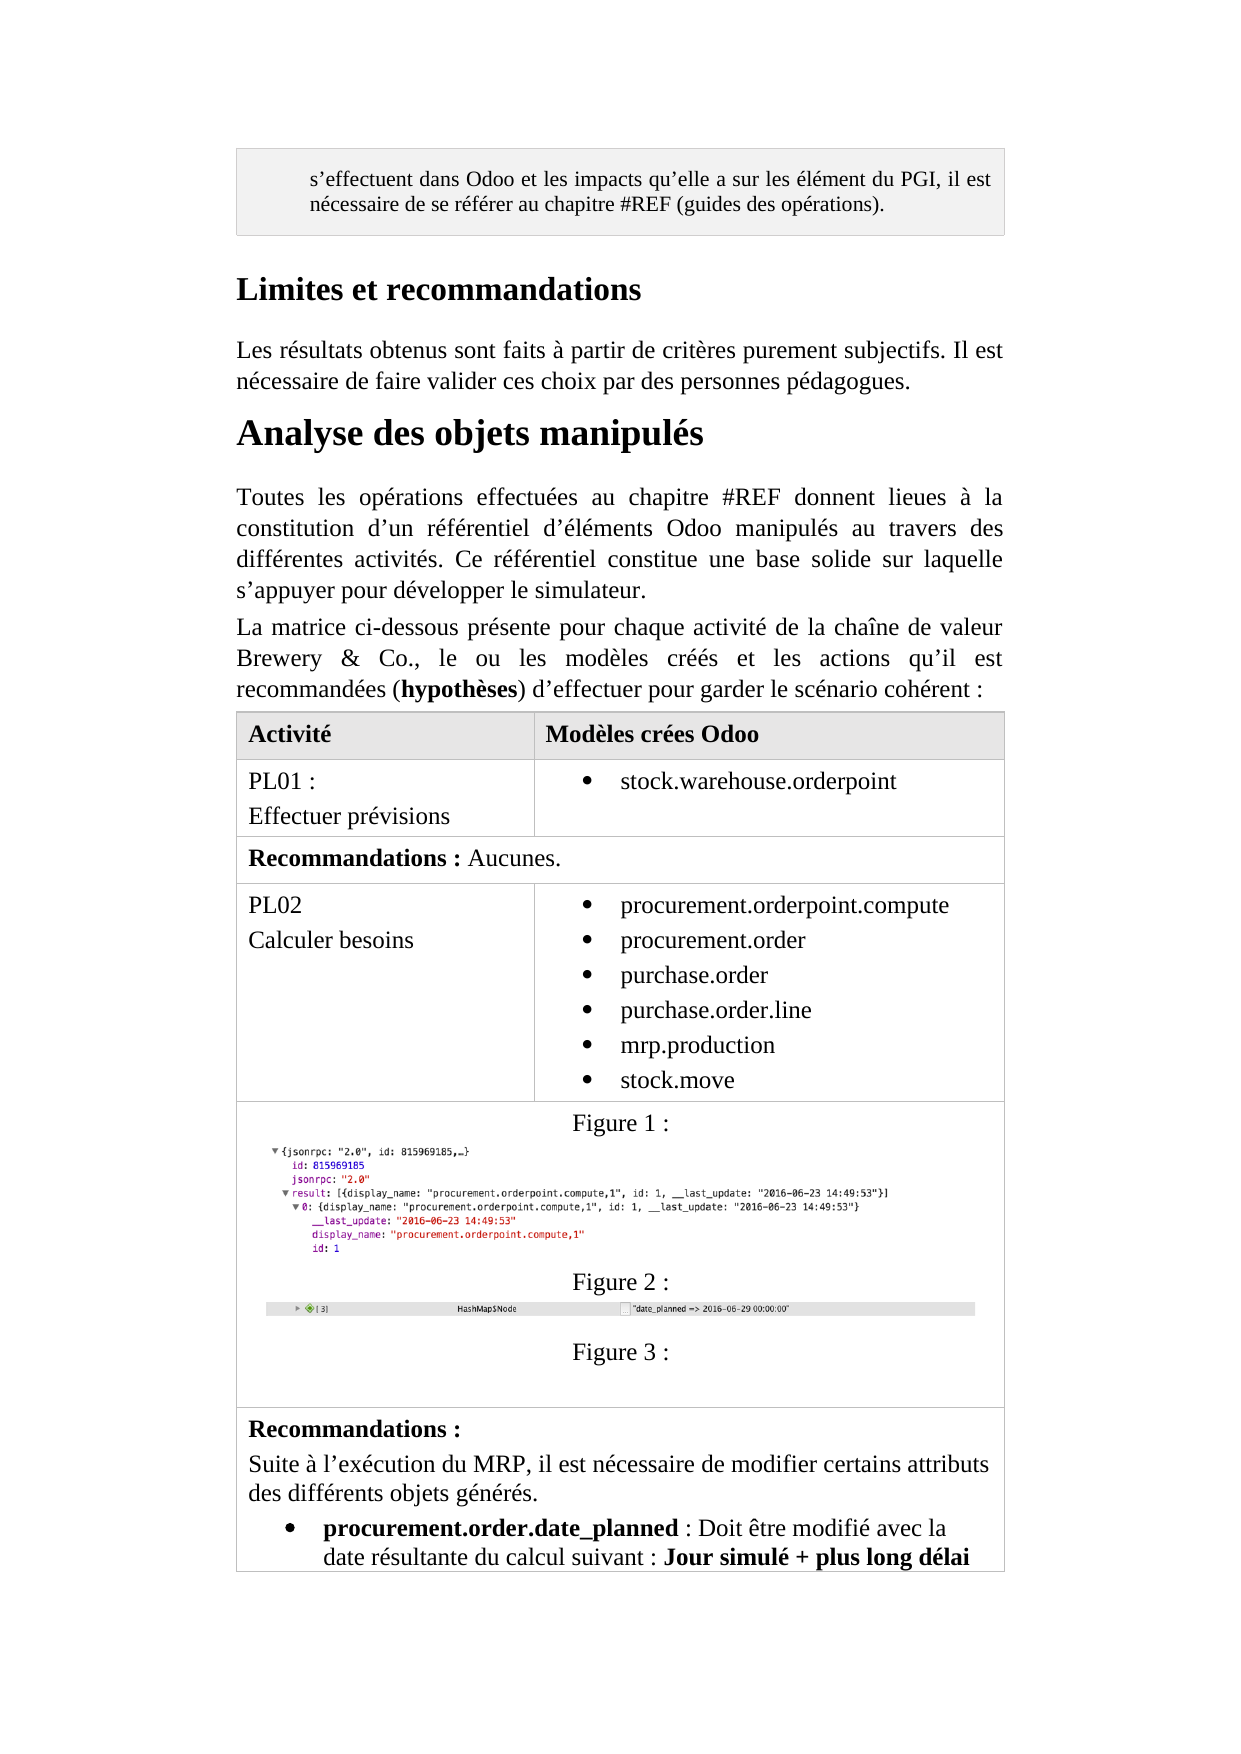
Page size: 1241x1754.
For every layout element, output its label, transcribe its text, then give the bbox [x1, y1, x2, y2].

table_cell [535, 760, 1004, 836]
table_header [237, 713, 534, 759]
picture [266, 1302, 976, 1316]
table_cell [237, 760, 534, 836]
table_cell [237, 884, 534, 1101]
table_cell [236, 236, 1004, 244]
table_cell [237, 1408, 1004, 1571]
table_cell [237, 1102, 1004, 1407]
text Les résultats obtenus sont faits à partir de critères purement subjectifs. Il est nécessaire de faire valider ces choix par des personnes pédagogues. [236, 335, 1004, 395]
text Analyse des objets manipulés [236, 410, 1004, 453]
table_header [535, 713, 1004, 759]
text Limites et recommandations [236, 269, 1004, 307]
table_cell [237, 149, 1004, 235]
picture [266, 1142, 975, 1261]
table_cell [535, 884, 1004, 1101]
text La matrice ci-dessous présente pour chaque activité de la chaîne de valeur Brewery & Co., le ou les modèles créés et les actions qu’il est recommandées (hypothèses) d’effectuer pour garder le scénario cohérent : [236, 612, 1004, 703]
text Toutes les opérations effectuées au chapitre #REF donnent lieues à la constitution d’un référentiel d’éléments Odoo manipulés au travers des différentes activités. Ce référentiel constitue une base solide sur laquelle s’appuyer pour développer le simulateur. [236, 482, 1004, 603]
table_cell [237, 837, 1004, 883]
